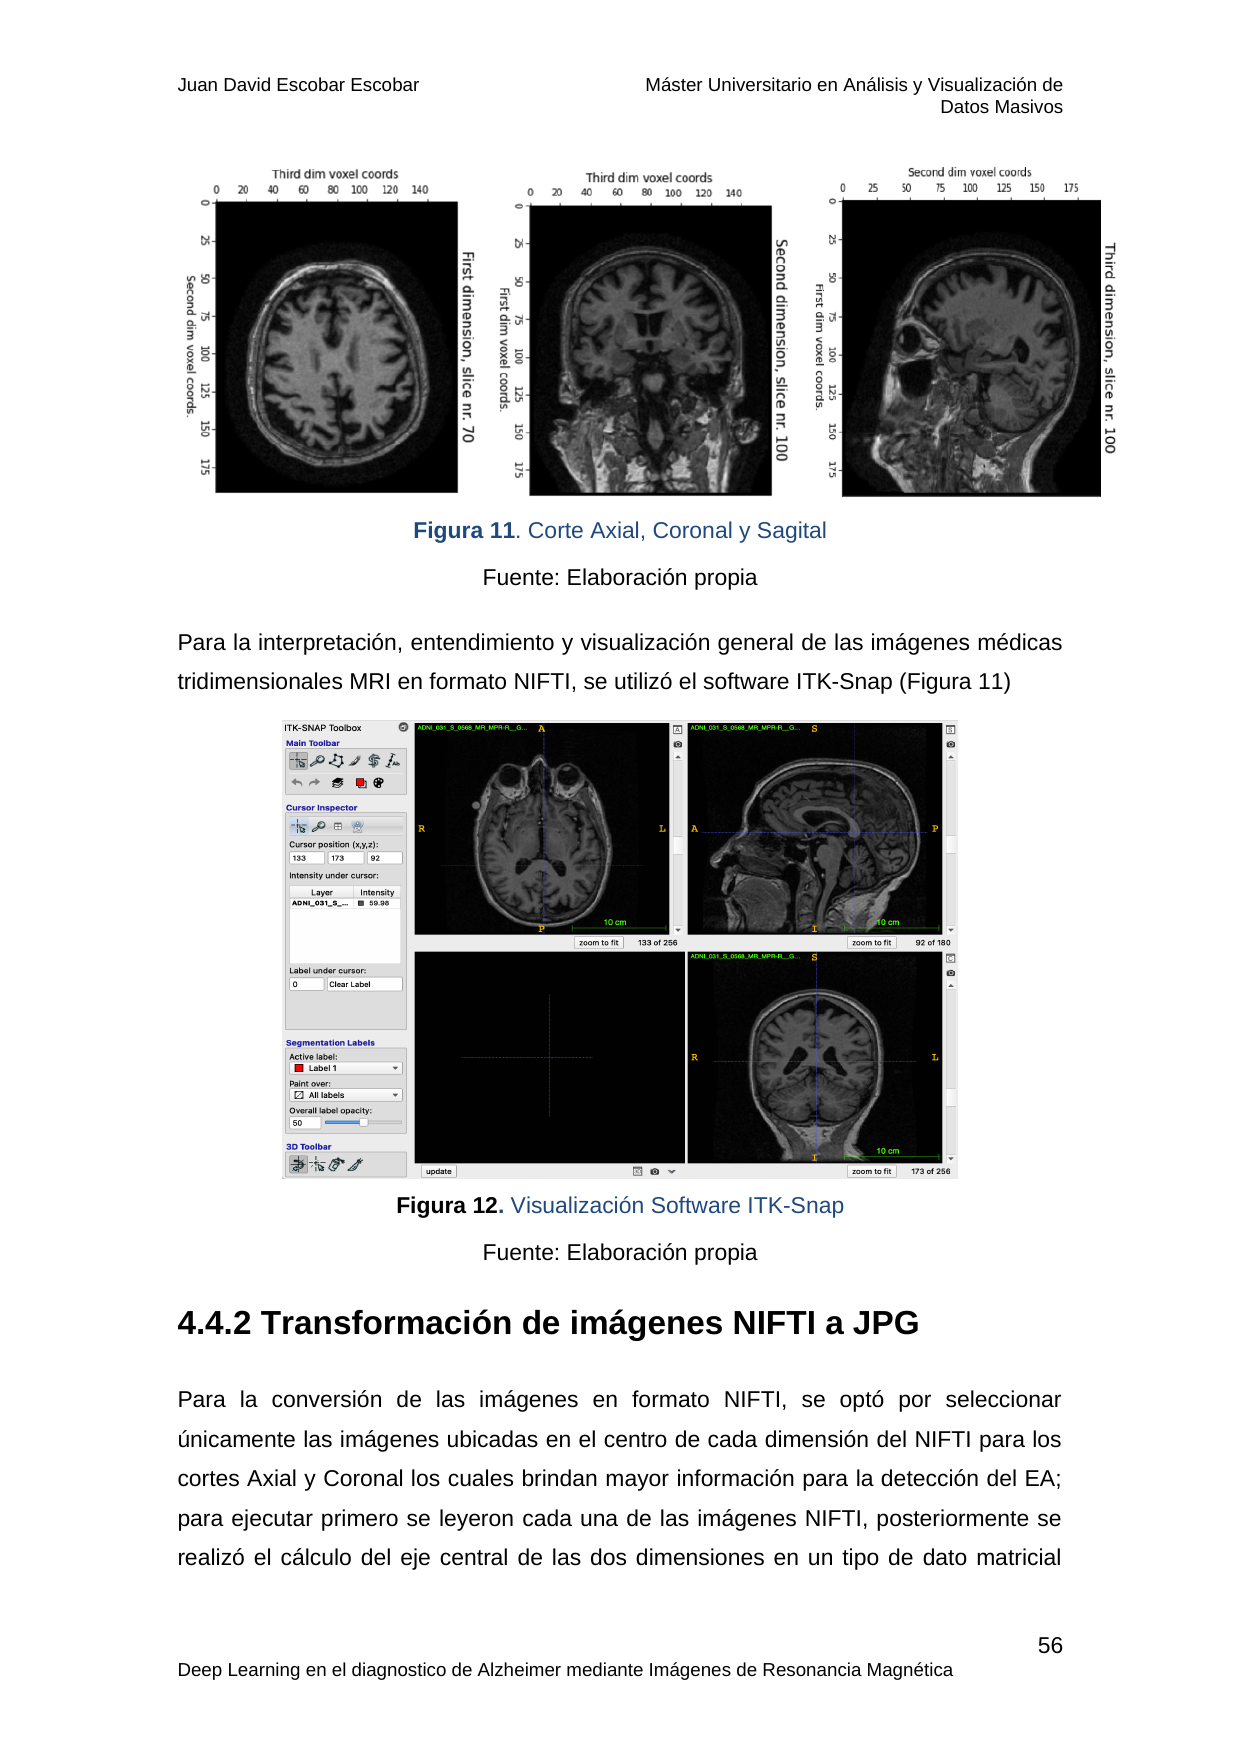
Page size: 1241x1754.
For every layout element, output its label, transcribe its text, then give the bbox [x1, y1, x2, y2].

text Fuente: Elaboración propia [177, 1239, 1063, 1265]
subtitle 4.4.2 Transformación de imágenes NIFTI a JPG [177, 1303, 1063, 1342]
picture [177, 147, 1122, 504]
text Fuente: Elaboración propia [177, 564, 1063, 590]
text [177, 1386, 1063, 1570]
picture [282, 720, 959, 1179]
text Figura 11. Corte Axial, Coronal y Sagital [177, 517, 1063, 543]
text Para la interpretación, entendimiento y visualización general de las imágenes médicas tridimensionales MRI en formato NIFTI, se utilizó el software ITK-Snap (Figura 11) [177, 628, 1063, 694]
text Figura 12. Visualización Software ITK-Snap [177, 1192, 1063, 1218]
